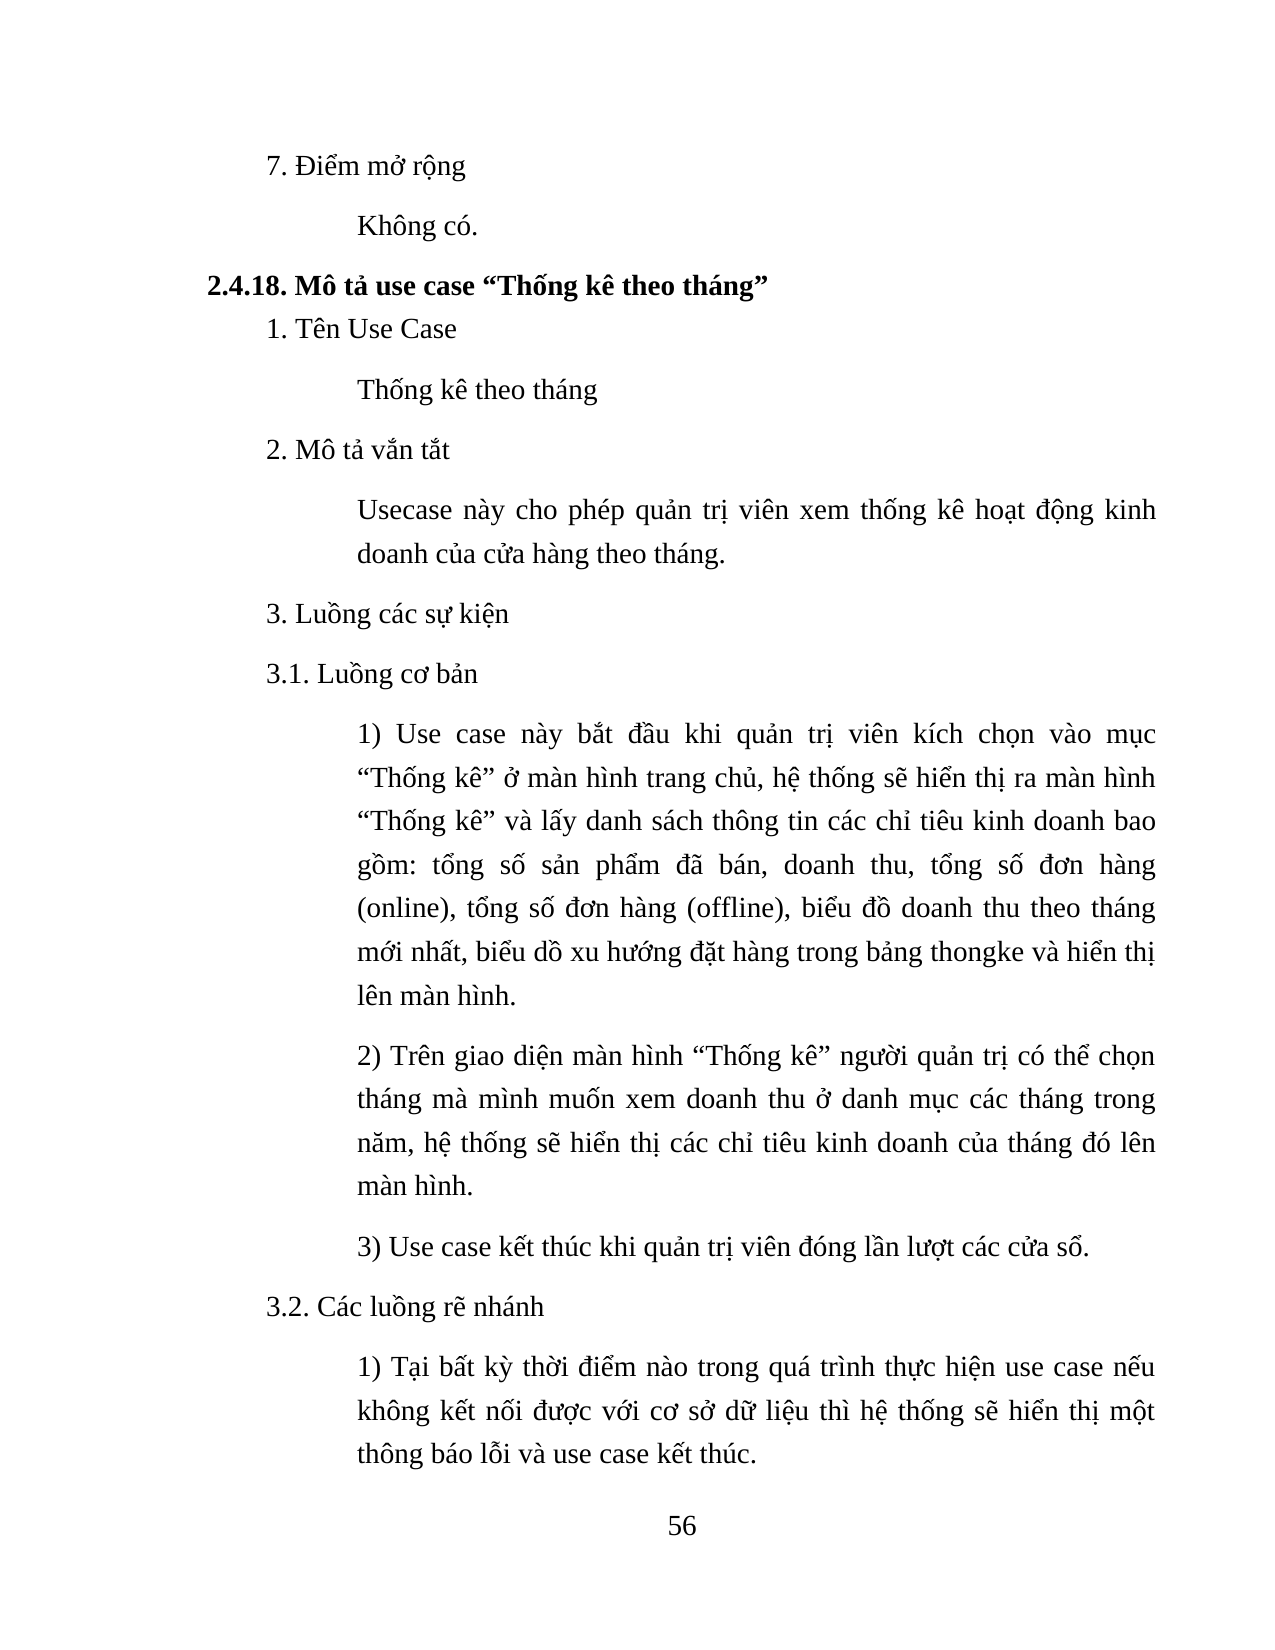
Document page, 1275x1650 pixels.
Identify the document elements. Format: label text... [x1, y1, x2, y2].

text 3.2. Các luồng rẽ nhánh [266, 1289, 1157, 1322]
text Usecase này cho phép quản trị viên xem thống kê hoạt động kinh doanh của cửa hàng theo tháng. [357, 492, 1157, 569]
text 2. Mô tả vắn tắt [266, 432, 1157, 466]
text Không có. [341, 208, 1157, 241]
text 2) Trên giao diện màn hình “Thống kê” người quản trị có thể chọn tháng mà mình muốn xem doanh thu ở danh mục các tháng trong năm, hệ thống sẽ hiển thị các chỉ tiêu kinh doanh của tháng đó lên màn hình. [357, 1038, 1157, 1202]
text 1. Tên Use Case [266, 312, 1157, 345]
text 1) Use case này bắt đầu khi quản trị viên kích chọn vào mục “Thống kê” ở màn hình trang chủ, hệ thống sẽ hiển thị ra màn hình “Thống kê” và lấy danh sách thông tin các chỉ tiêu kinh doanh bao gồm: tổng số sản phẩm đã bán, doanh thu, tổng số đơn hàng (online), tổng số đơn hàng (offline), biểu đồ doanh thu theo tháng mới nhất, biểu dồ xu hướng đặt hàng trong bảng thongke và hiển thị lên màn hình. [357, 716, 1157, 1011]
text 7. Điểm mở rộng [266, 148, 1157, 181]
text Thống kê theo tháng [341, 372, 1157, 405]
text 3. Luồng các sự kiện [266, 596, 1157, 629]
text 1) Tại bất kỳ thời điểm nào trong quá trình thực hiện use case nếu không kết nối được với cơ sở dữ liệu thì hệ thống sẽ hiển thị một thông báo lỗi và use case kết thúc. [357, 1349, 1157, 1470]
text 3.1. Luồng cơ bản [266, 656, 1157, 690]
subtitle 2.4.18. Mô tả use case “Thống kê theo tháng” [207, 268, 1157, 302]
text 3) Use case kết thúc khi quản trị viên đóng lần lượt các cửa sổ. [341, 1229, 1157, 1262]
